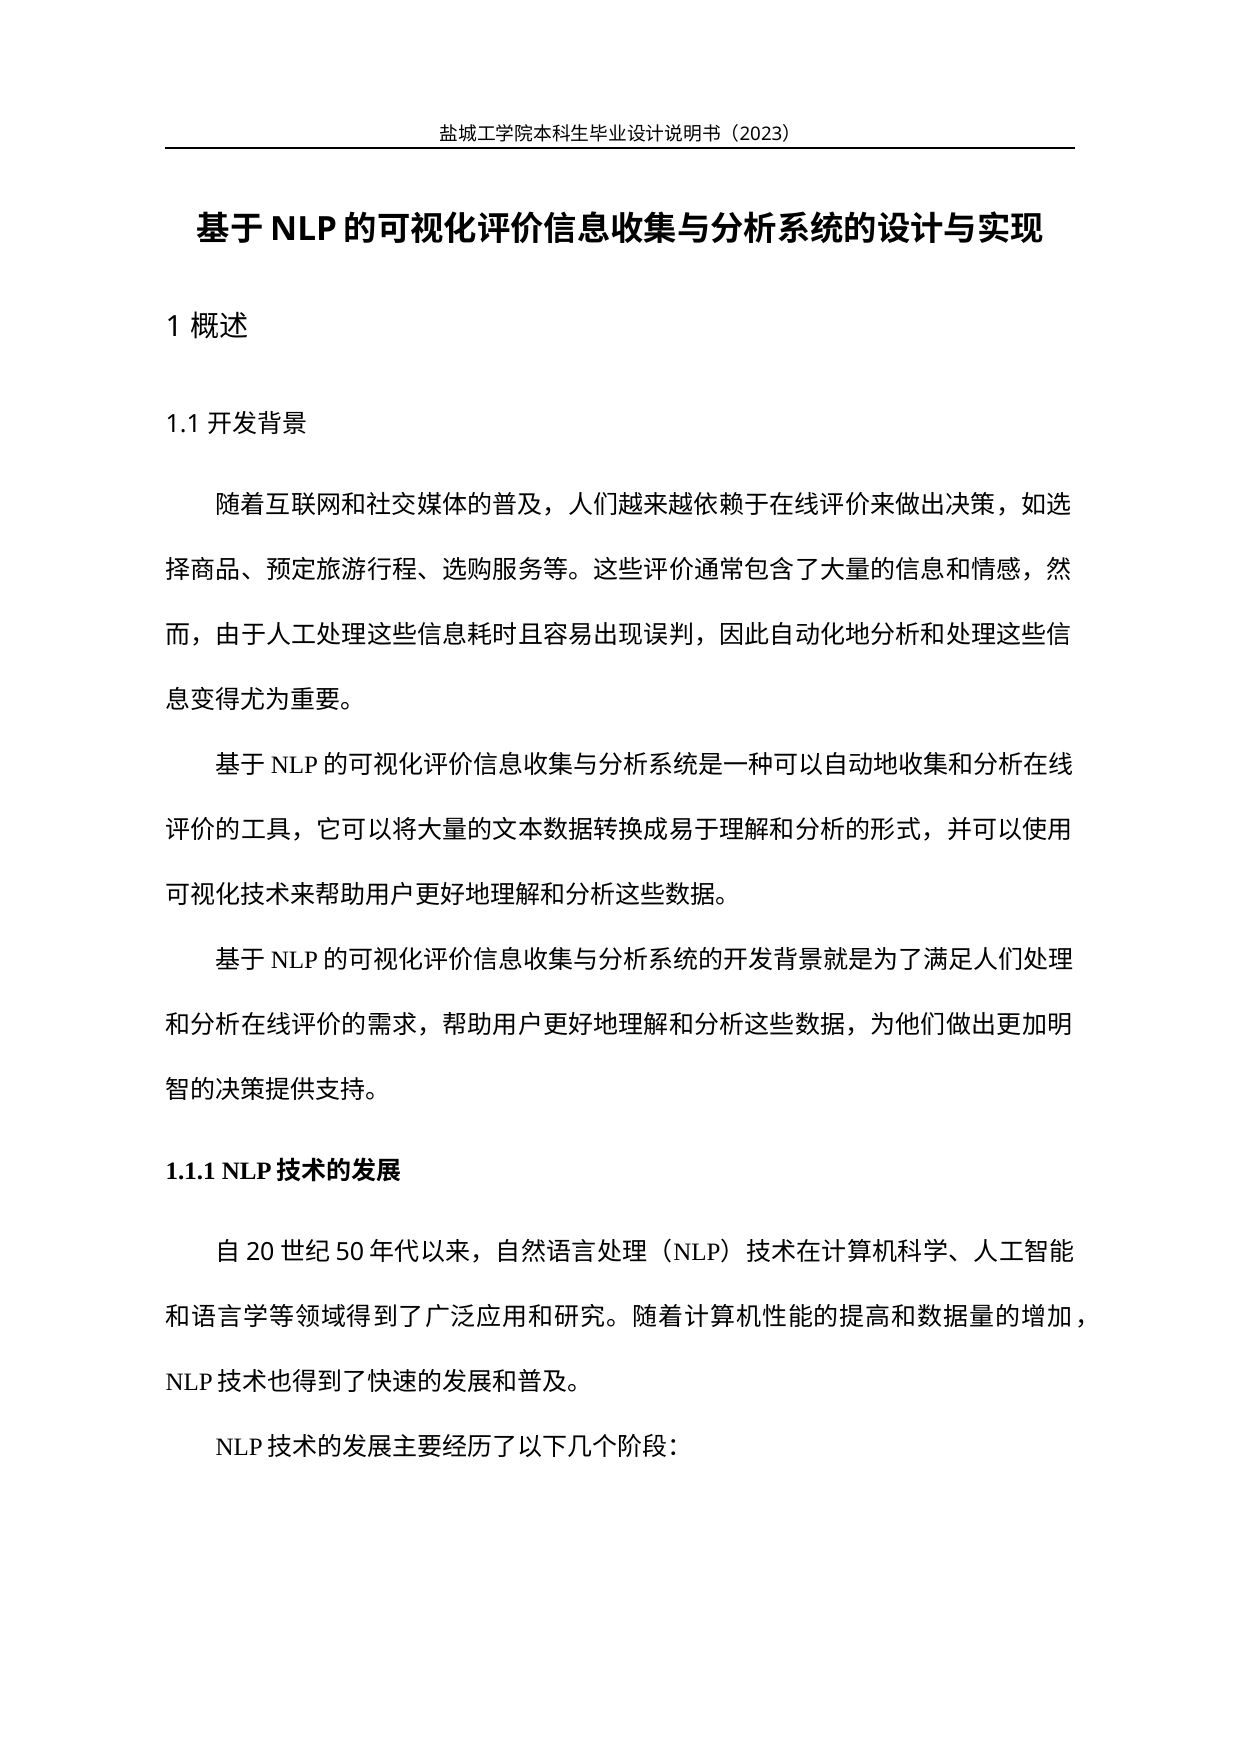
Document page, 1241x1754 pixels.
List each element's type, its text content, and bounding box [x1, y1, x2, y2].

text 随着互联网和社交媒体的普及，人们越来越依赖于在线评价来做出决策，如选择商品、预定旅游行程、选购服务等。这些评价通常包含了大量的信息和情感，然而，由于人工处理这些信息耗时且容易出现误判，因此自动化地分析和处理这些信息变得尤为重要。 [165, 470, 1075, 730]
text 自20世纪50年代以来，自然语言处理（NLP）技术在计算机科学、人工智能和语言学等领域得到了广泛应用和研究。随着计算机性能的提高和数据量的增加，NLP技术也得到了快速的发展和普及。 [165, 1217, 1075, 1412]
text 基于NLP的可视化评价信息收集与分析系统是一种可以自动地收集和分析在线评价的工具，它可以将大量的文本数据转换成易于理解和分析的形式，并可以使用可视化技术来帮助用户更好地理解和分析这些数据。 [165, 730, 1075, 925]
text NLP技术的发展主要经历了以下几个阶段： [165, 1412, 1075, 1477]
text 基于NLP的可视化评价信息收集与分析系统的设计与实现 [165, 194, 1075, 259]
subtitle 1.1.1 NLP技术的发展 [165, 1136, 1075, 1201]
subtitle 1 概述 [165, 291, 1075, 356]
text 基于NLP的可视化评价信息收集与分析系统的开发背景就是为了满足人们处理和分析在线评价的需求，帮助用户更好地理解和分析这些数据，为他们做出更加明智的决策提供支持。 [165, 925, 1075, 1120]
subtitle 1.1 开发背景 [165, 389, 1075, 454]
